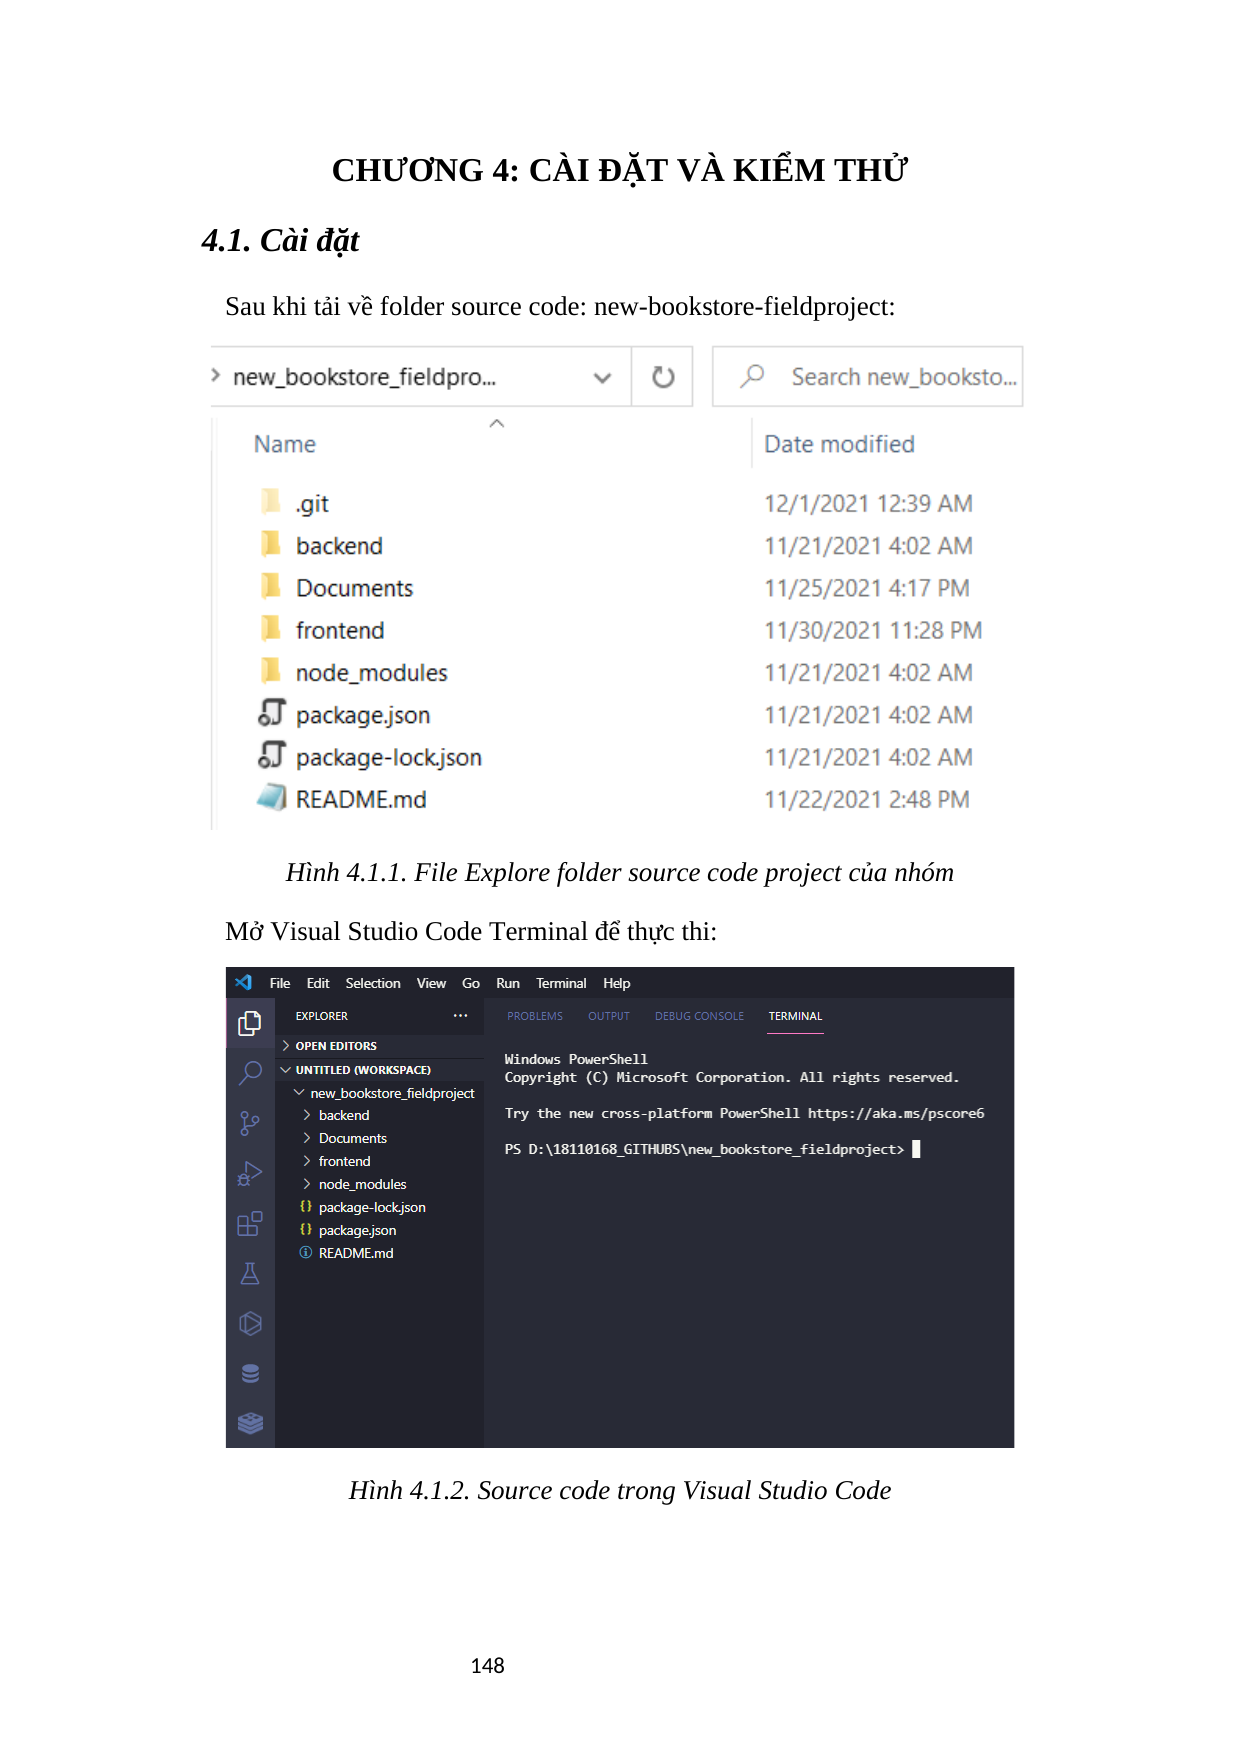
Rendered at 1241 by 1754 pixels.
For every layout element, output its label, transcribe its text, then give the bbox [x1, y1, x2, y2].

text Hình 4.1.2. Source code trong Visual Studio Code [187, 1474, 1053, 1505]
subtitle CHƯƠNG 4: CÀI ĐẶT VÀ KIỂM THỬ [187, 150, 1053, 188]
text Hình 4.1.1. File Explore folder source code project của nhóm [187, 856, 1053, 887]
picture [225, 967, 1015, 1448]
picture [210, 343, 1030, 830]
text Sau khi tải về folder source code: new-bookstore-fieldproject: [187, 290, 1053, 321]
text Mở Visual Studio Code Terminal để thực thi: [187, 915, 1053, 946]
subtitle 4.1. Cài đặt [187, 220, 1053, 258]
